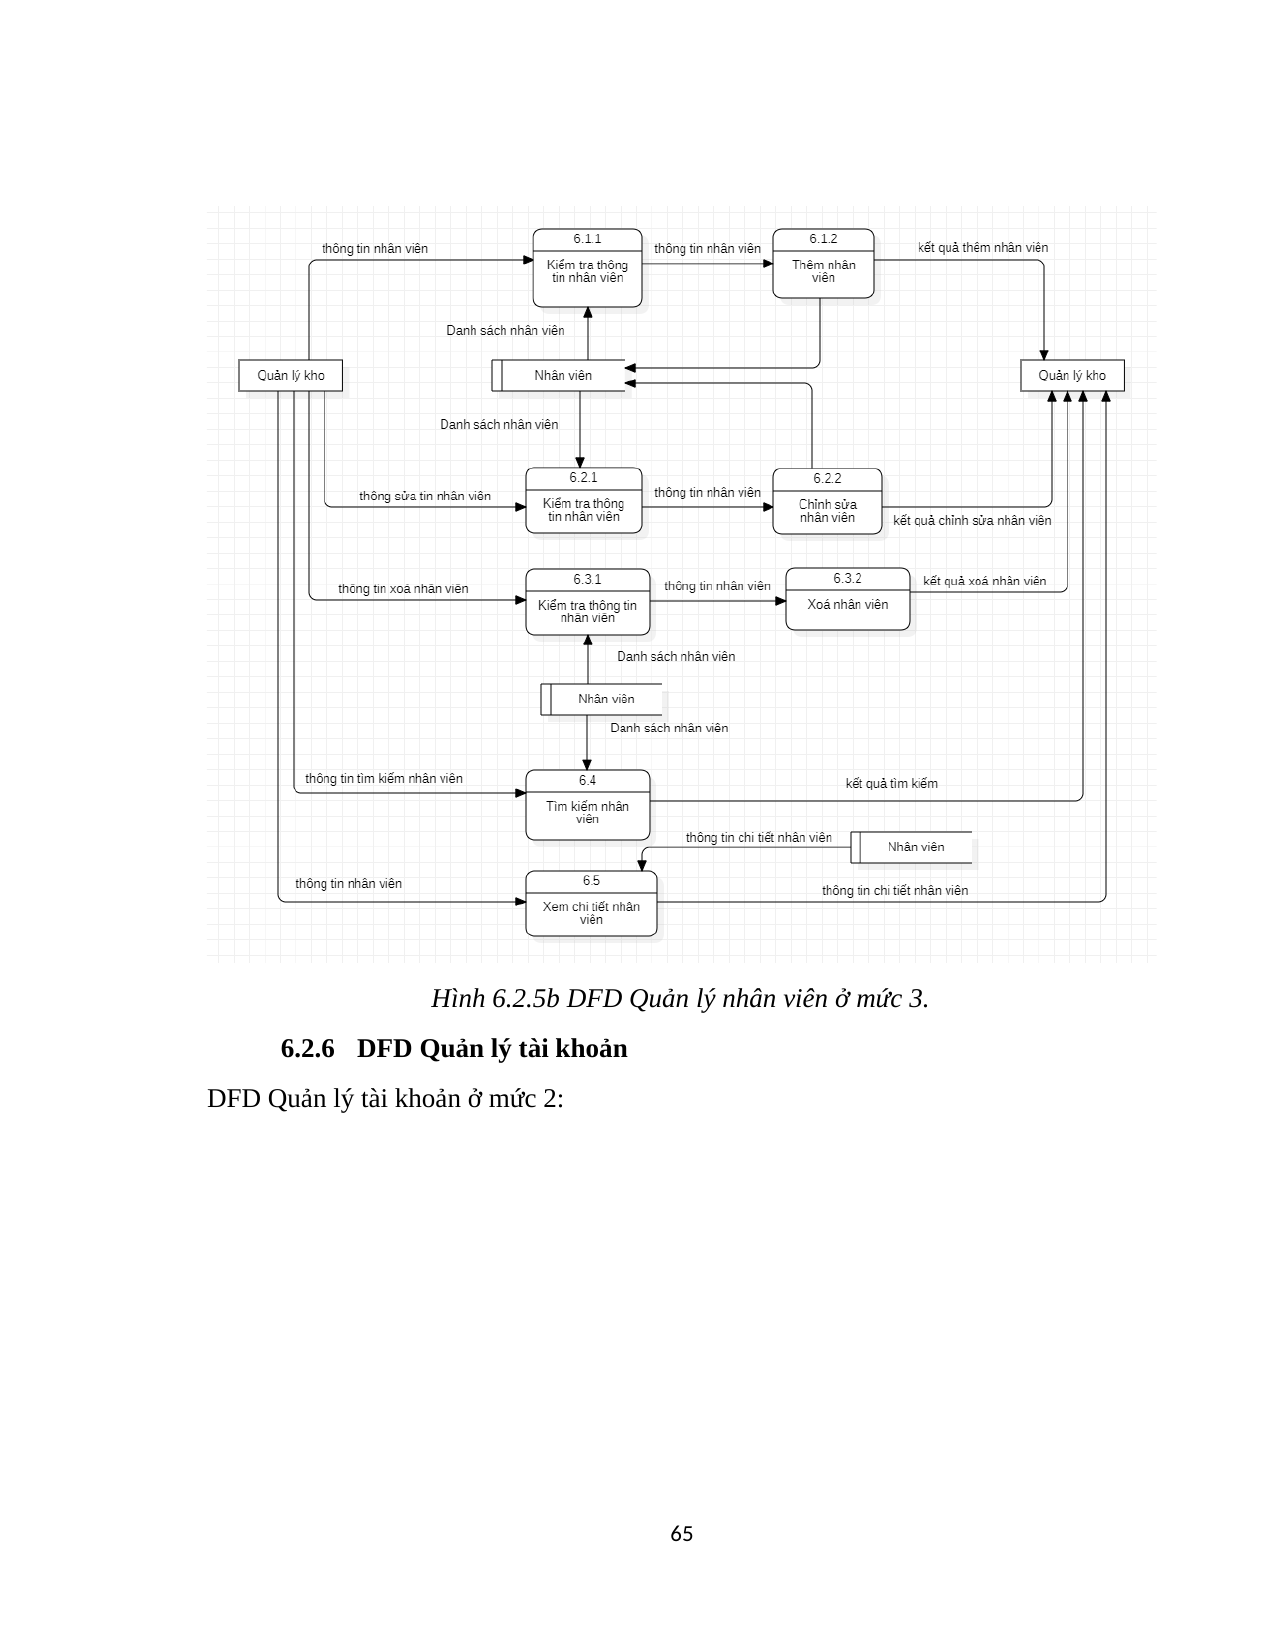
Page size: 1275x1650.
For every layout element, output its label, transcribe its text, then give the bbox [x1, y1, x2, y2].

picture [206, 206, 1157, 963]
text Hình 6.2.5b DFD Quản lý nhân viên ở mức 3. [207, 982, 1157, 1013]
text DFD Quản lý tài khoản ở mức 2: [207, 1082, 1157, 1113]
list DFD Quản lý tài khoản [281, 1032, 1157, 1063]
